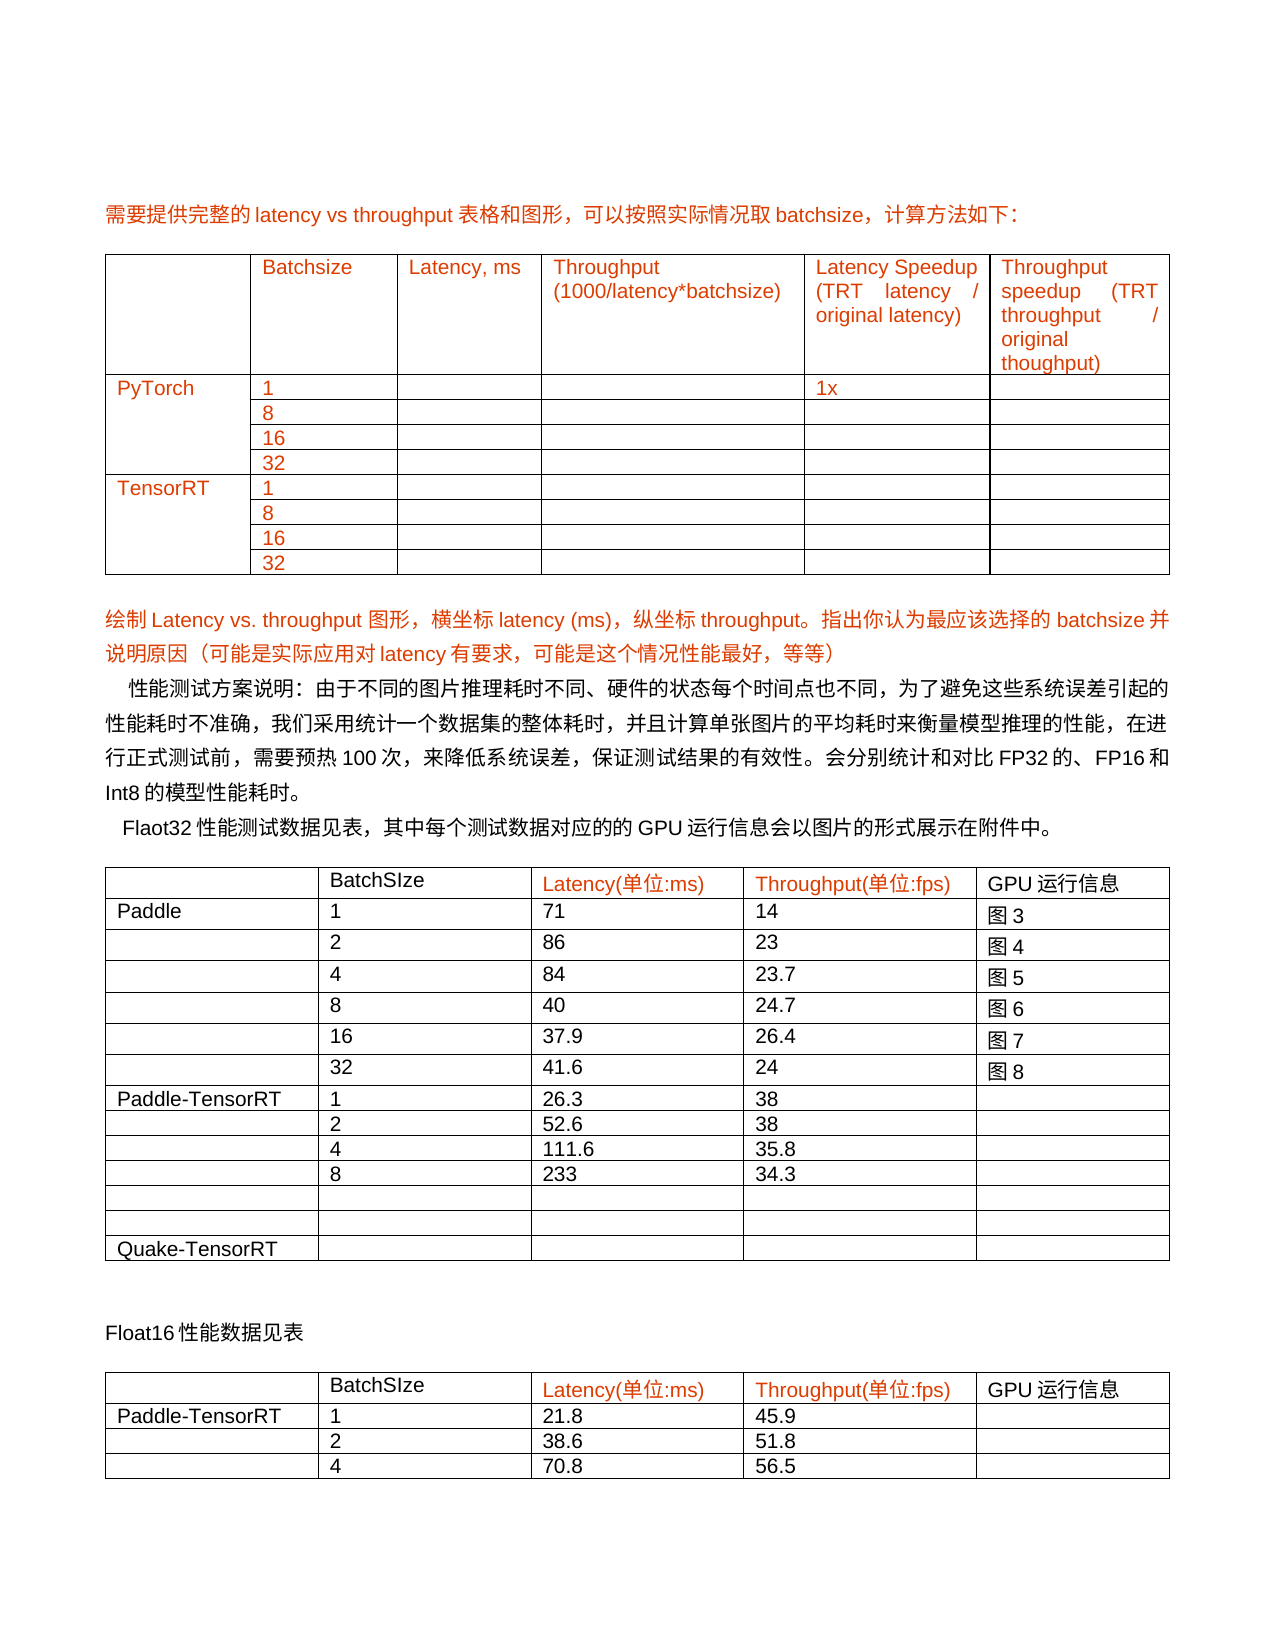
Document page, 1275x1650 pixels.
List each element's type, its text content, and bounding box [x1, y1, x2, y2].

table_header [106, 868, 318, 898]
table_cell [106, 1429, 318, 1453]
table_cell [319, 1186, 531, 1210]
table_cell 34.3 [744, 1161, 976, 1185]
table_cell 16 [319, 1024, 531, 1054]
table_header Latency Speedup (TRT latency / original latency) [805, 255, 989, 374]
table_cell 2 [319, 1111, 531, 1135]
table_cell 2 [319, 930, 531, 960]
table_header GPU运行信息 [977, 1373, 1169, 1403]
table_cell 8 [251, 400, 397, 424]
table_cell 16 [251, 525, 397, 549]
table_cell 8 [319, 993, 531, 1023]
table_cell [542, 500, 804, 524]
table_cell [805, 525, 989, 549]
table_cell 图8 [977, 1055, 1169, 1085]
table_header Throughput(单位:fps) [744, 868, 976, 898]
table_cell 1x [805, 375, 989, 399]
table_cell [977, 1454, 1169, 1478]
table_cell Quake-TensorRT [106, 1236, 318, 1260]
table_cell 32 [251, 550, 397, 574]
table_cell [106, 1186, 318, 1210]
table_cell 45.9 [744, 1404, 976, 1428]
list 性能测试方案说明：由于不同的图片推理耗时不同、硬件的状态每个时间点也不同，为了避免这些系统误差引起的性能耗时不准确，我们采用统计一个数据集的整体耗时，并且计算单张图片的平均耗时来衡量模型推理的性能，在进行正式测试前，需要预热100次，来降低系统误差，保证测试结果的有效性。会分别统计和对比FP32的、FP16和Int8的模型性能耗时。 [105, 672, 1170, 807]
table_header Latency(单位:ms) [532, 1373, 743, 1403]
table_cell 图5 [977, 961, 1169, 992]
table_header [106, 1373, 318, 1403]
table_cell [106, 1055, 318, 1085]
table_cell 86 [532, 930, 743, 960]
table_header Latency(单位:ms) [532, 868, 743, 898]
table_cell 51.8 [744, 1429, 976, 1453]
table_cell [991, 500, 1169, 524]
table_cell 56.5 [744, 1454, 976, 1478]
table_cell [542, 425, 804, 449]
table_cell [398, 475, 541, 499]
table_cell [805, 500, 989, 524]
table_cell 37.9 [532, 1024, 743, 1054]
table_cell [977, 1161, 1169, 1185]
table_cell [106, 930, 318, 960]
table_cell 26.3 [532, 1086, 743, 1110]
table_cell Paddle [106, 899, 318, 929]
table_cell 70.8 [532, 1454, 743, 1478]
table_cell 1 [251, 475, 397, 499]
table_cell [805, 550, 989, 574]
table_cell [542, 450, 804, 474]
table_cell [106, 1211, 318, 1235]
table_header BatchSIze [319, 868, 531, 898]
table_cell 23 [744, 930, 976, 960]
table_cell 4 [319, 1454, 531, 1478]
table_cell 23.7 [744, 961, 976, 992]
table_cell [398, 550, 541, 574]
table_cell [977, 1236, 1169, 1260]
table_cell [977, 1404, 1169, 1428]
table_header Throughput (1000/latency*batchsize) [542, 255, 804, 374]
table_cell [744, 1211, 976, 1235]
table_cell [542, 400, 804, 424]
table_cell [977, 1186, 1169, 1210]
table_cell PyTorch [106, 375, 250, 474]
table_cell 1 [251, 375, 397, 399]
table_cell 8 [319, 1161, 531, 1185]
table_cell [991, 525, 1169, 549]
table_header BatchSIze [319, 1373, 531, 1403]
table_cell [532, 1186, 743, 1210]
table_cell [106, 1161, 318, 1185]
table_cell [805, 400, 989, 424]
table_header Throughput(单位:fps) [744, 1373, 976, 1403]
table_cell 26.4 [744, 1024, 976, 1054]
table_cell Paddle-TensorRT [106, 1086, 318, 1110]
table_cell [542, 550, 804, 574]
table_cell [805, 450, 989, 474]
table_cell [398, 375, 541, 399]
table_cell 71 [532, 899, 743, 929]
table_cell [398, 425, 541, 449]
table_cell 14 [744, 899, 976, 929]
table_header [106, 255, 250, 374]
table_cell 32 [251, 450, 397, 474]
table_cell [319, 1236, 531, 1260]
table_header Latency, ms [398, 255, 541, 374]
table_cell [398, 525, 541, 549]
table_cell [977, 1136, 1169, 1160]
table_cell 38.6 [532, 1429, 743, 1453]
table_header GPU运行信息 [977, 868, 1169, 898]
table_cell [991, 550, 1169, 574]
table_cell [398, 400, 541, 424]
table_cell 233 [532, 1161, 743, 1185]
table_cell [532, 1236, 743, 1260]
table_cell TensorRT [106, 475, 250, 574]
table_header Throughput speedup (TRT throughput / original thoughput) [991, 255, 1169, 374]
table_cell [744, 1186, 976, 1210]
table_cell 4 [319, 961, 531, 992]
table_cell [319, 1211, 531, 1235]
table_cell 38 [744, 1111, 976, 1135]
table_cell [106, 1024, 318, 1054]
list Float16性能数据见表 [105, 1316, 1170, 1347]
list 绘制Latency vs. throughput 图形，横坐标latency (ms)，纵坐标throughput。指出你认为最应该选择的batchsize并说明原因（可能是实际应用对latency有要求，可能是这个情况性能最好，等等） [105, 603, 1170, 668]
table_cell 24 [744, 1055, 976, 1085]
table_cell [106, 961, 318, 992]
table_cell 1 [319, 1086, 531, 1110]
table_header Batchsize [251, 255, 397, 374]
table_cell [542, 475, 804, 499]
table_cell [977, 1111, 1169, 1135]
table_cell [977, 1429, 1169, 1453]
table_cell 32 [319, 1055, 531, 1085]
table_cell 16 [251, 425, 397, 449]
table_cell Paddle-TensorRT [106, 1404, 318, 1428]
table_cell [991, 475, 1169, 499]
table_cell [977, 1086, 1169, 1110]
list Flaot32性能测试数据见表，其中每个测试数据对应的的GPU运行信息会以图片的形式展示在附件中。 [105, 811, 1170, 841]
table_cell 21.8 [532, 1404, 743, 1428]
table_cell 111.6 [532, 1136, 743, 1160]
table_cell 图3 [977, 899, 1169, 929]
table_cell [744, 1236, 976, 1260]
table_cell [106, 993, 318, 1023]
table_cell 40 [532, 993, 743, 1023]
table_cell [991, 400, 1169, 424]
table_cell 1 [319, 899, 531, 929]
table_cell 2 [319, 1429, 531, 1453]
table_cell [977, 1211, 1169, 1235]
list 需要提供完整的latency vs throughput 表格和图形，可以按照实际情况取batchsize，计算方法如下： [105, 198, 1170, 228]
table_cell 35.8 [744, 1136, 976, 1160]
table_cell [106, 1454, 318, 1478]
table_cell 84 [532, 961, 743, 992]
table_cell [532, 1211, 743, 1235]
table_cell [805, 425, 989, 449]
table_cell [106, 1111, 318, 1135]
table_cell 41.6 [532, 1055, 743, 1085]
table_cell [106, 1136, 318, 1160]
table_cell 1 [319, 1404, 531, 1428]
table_cell 8 [251, 500, 397, 524]
table_cell 4 [319, 1136, 531, 1160]
table_cell 图6 [977, 993, 1169, 1023]
table_cell [398, 500, 541, 524]
table_cell [805, 475, 989, 499]
table_cell 52.6 [532, 1111, 743, 1135]
table_cell 38 [744, 1086, 976, 1110]
table_cell [991, 375, 1169, 399]
table_cell [991, 425, 1169, 449]
table_cell [542, 375, 804, 399]
table_cell 图7 [977, 1024, 1169, 1054]
table_cell 图4 [977, 930, 1169, 960]
table_cell [991, 450, 1169, 474]
table_cell 24.7 [744, 993, 976, 1023]
table_cell [398, 450, 541, 474]
table_cell [542, 525, 804, 549]
